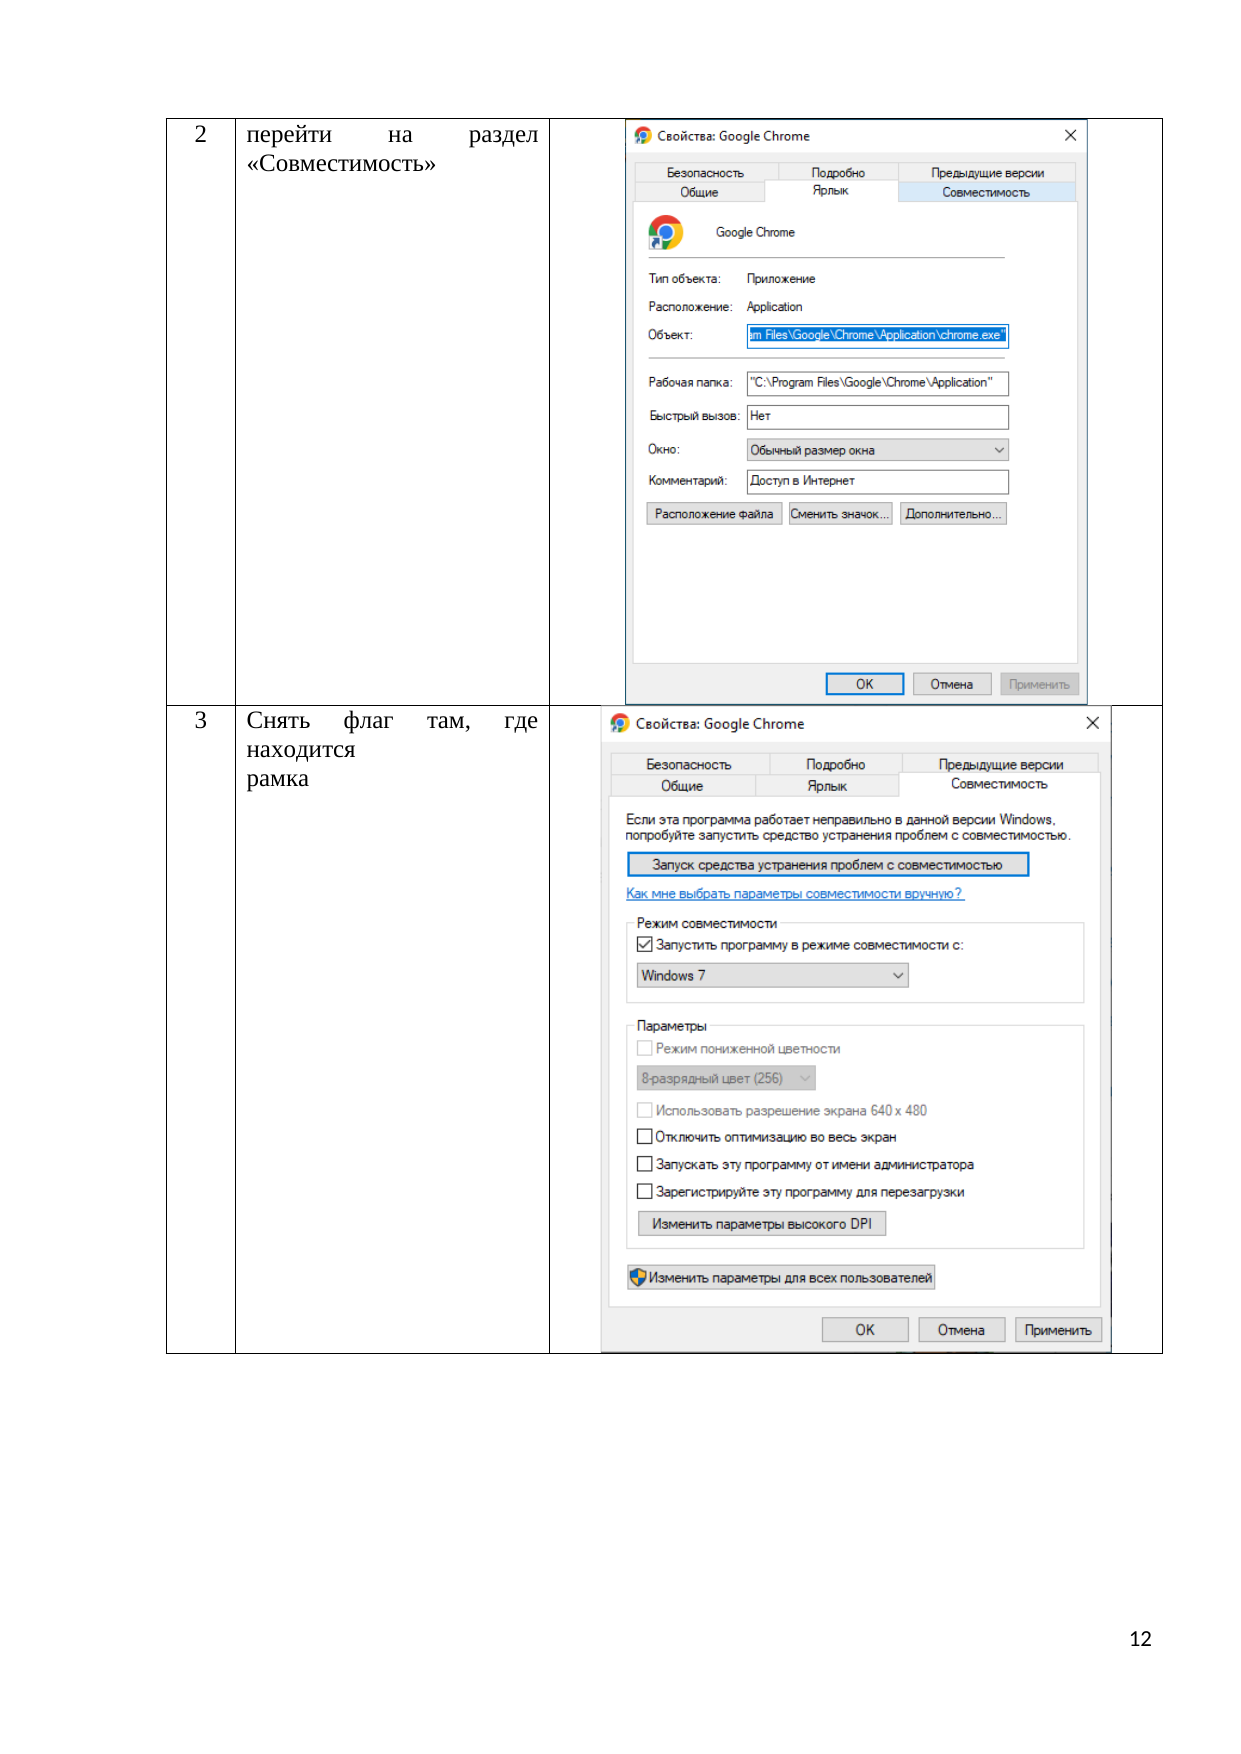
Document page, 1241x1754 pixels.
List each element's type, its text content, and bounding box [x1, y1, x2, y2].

picture [600, 119, 1112, 1353]
table_cell 3 [167, 706, 235, 1353]
table_cell [1088, 119, 1162, 704]
table_cell Снять флаг там, где находится рамка [236, 706, 549, 1353]
table_cell [550, 119, 625, 704]
table_cell 2 [167, 119, 235, 704]
table_cell [1112, 706, 1162, 1353]
table_cell [550, 706, 600, 1353]
table_cell перейти на раздел «Совместимость» [236, 119, 549, 704]
